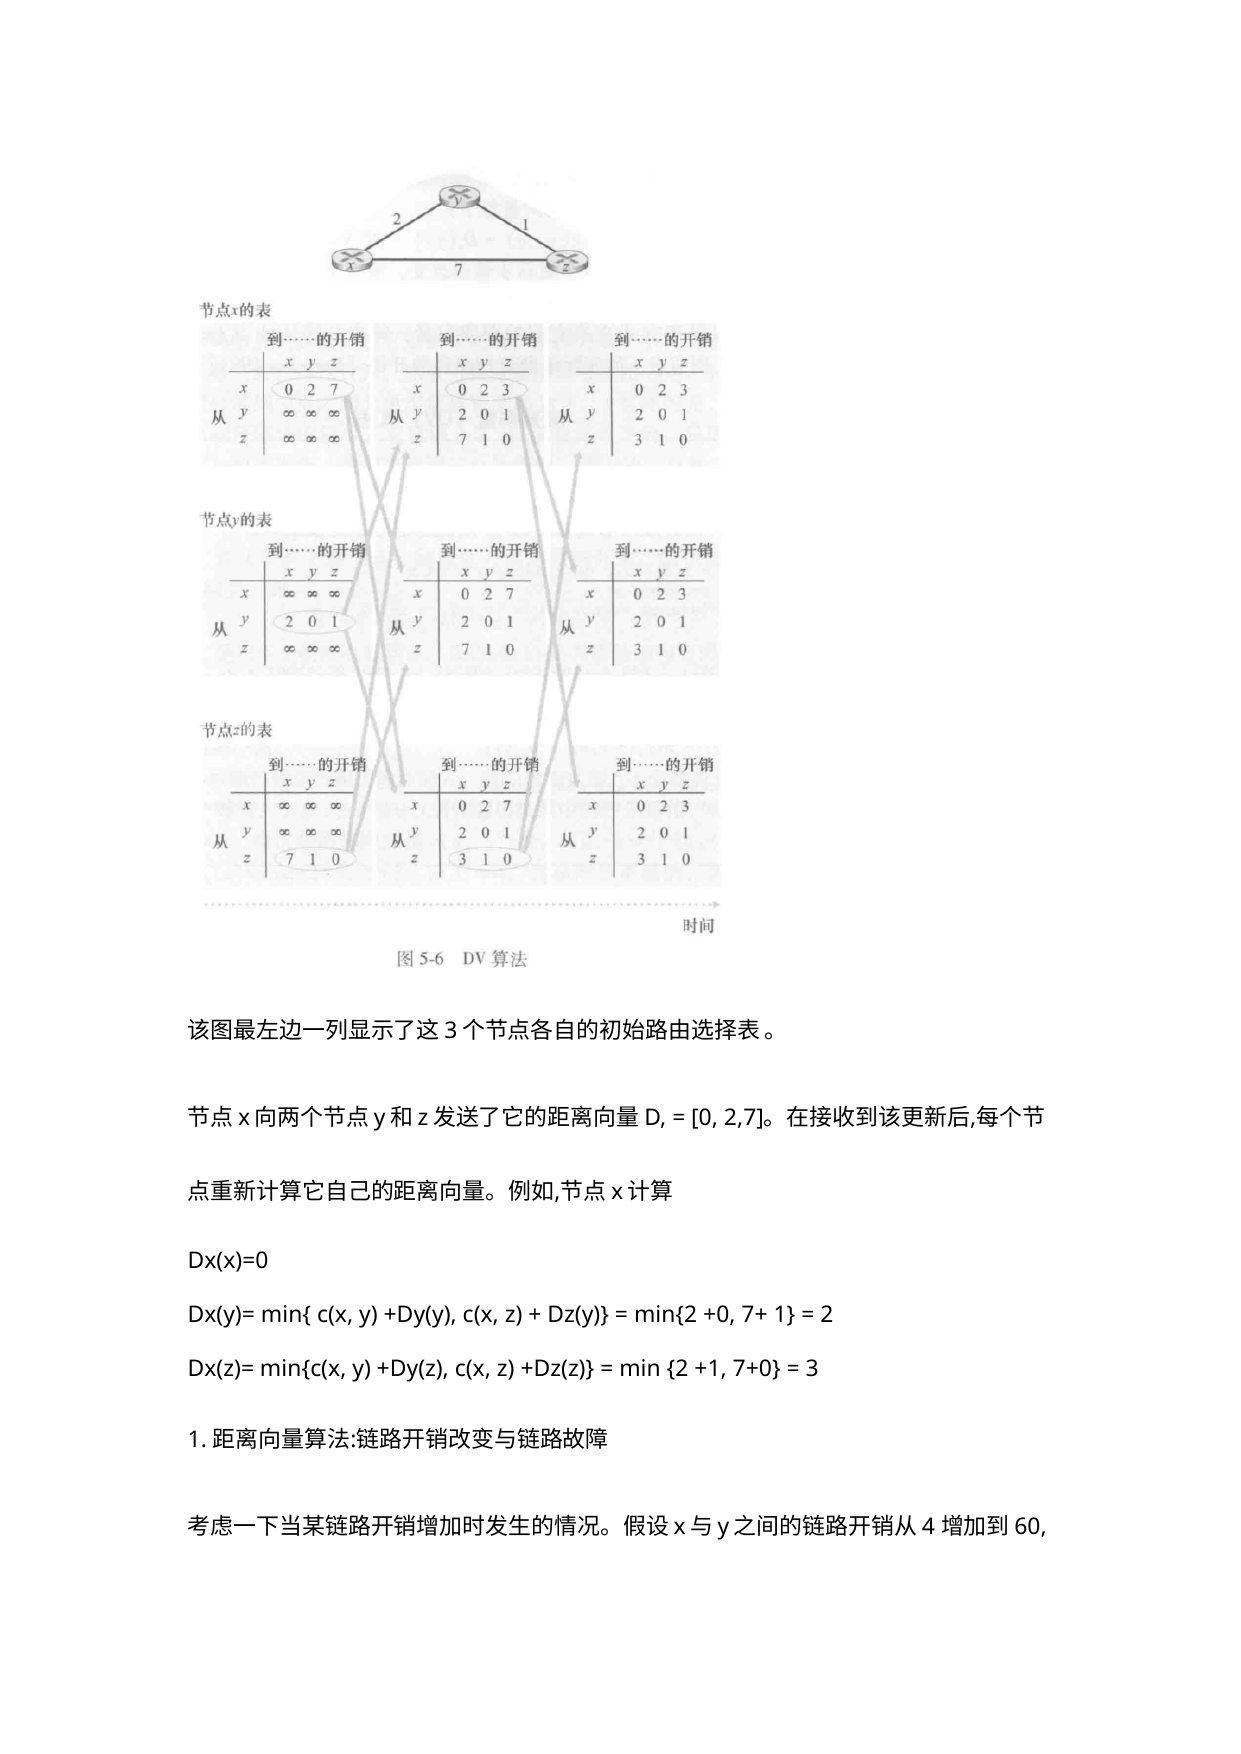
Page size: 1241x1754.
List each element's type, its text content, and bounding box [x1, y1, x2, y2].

text Dx(x)=0 [187, 1244, 1053, 1276]
picture [187, 162, 748, 974]
text Dx(z)= min{c(x, y) +Dy(z), c(x, z) +Dz(z)} = min {2 +1, 7+0} = 3 [187, 1352, 1053, 1384]
text 节点x向两个节点y和z发送了它的距离向量 D, = [0, 2,7]。在接收到该更新后,每个节点重新计算它自己的距离向量。例如,节点x计算 [187, 1082, 1053, 1222]
text 1. 距离向量算法:链路开销改变与链路故障 [187, 1405, 1053, 1470]
text 该图最左边一列显示了这3个节点各自的初始路由选择表 。 [187, 996, 1053, 1061]
text Dx(y)= min{ c(x, y) +Dy(y), c(x, z) + Dz(y)} = min{2 +0, 7+ 1} = 2 [187, 1298, 1053, 1330]
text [187, 1492, 1053, 1557]
